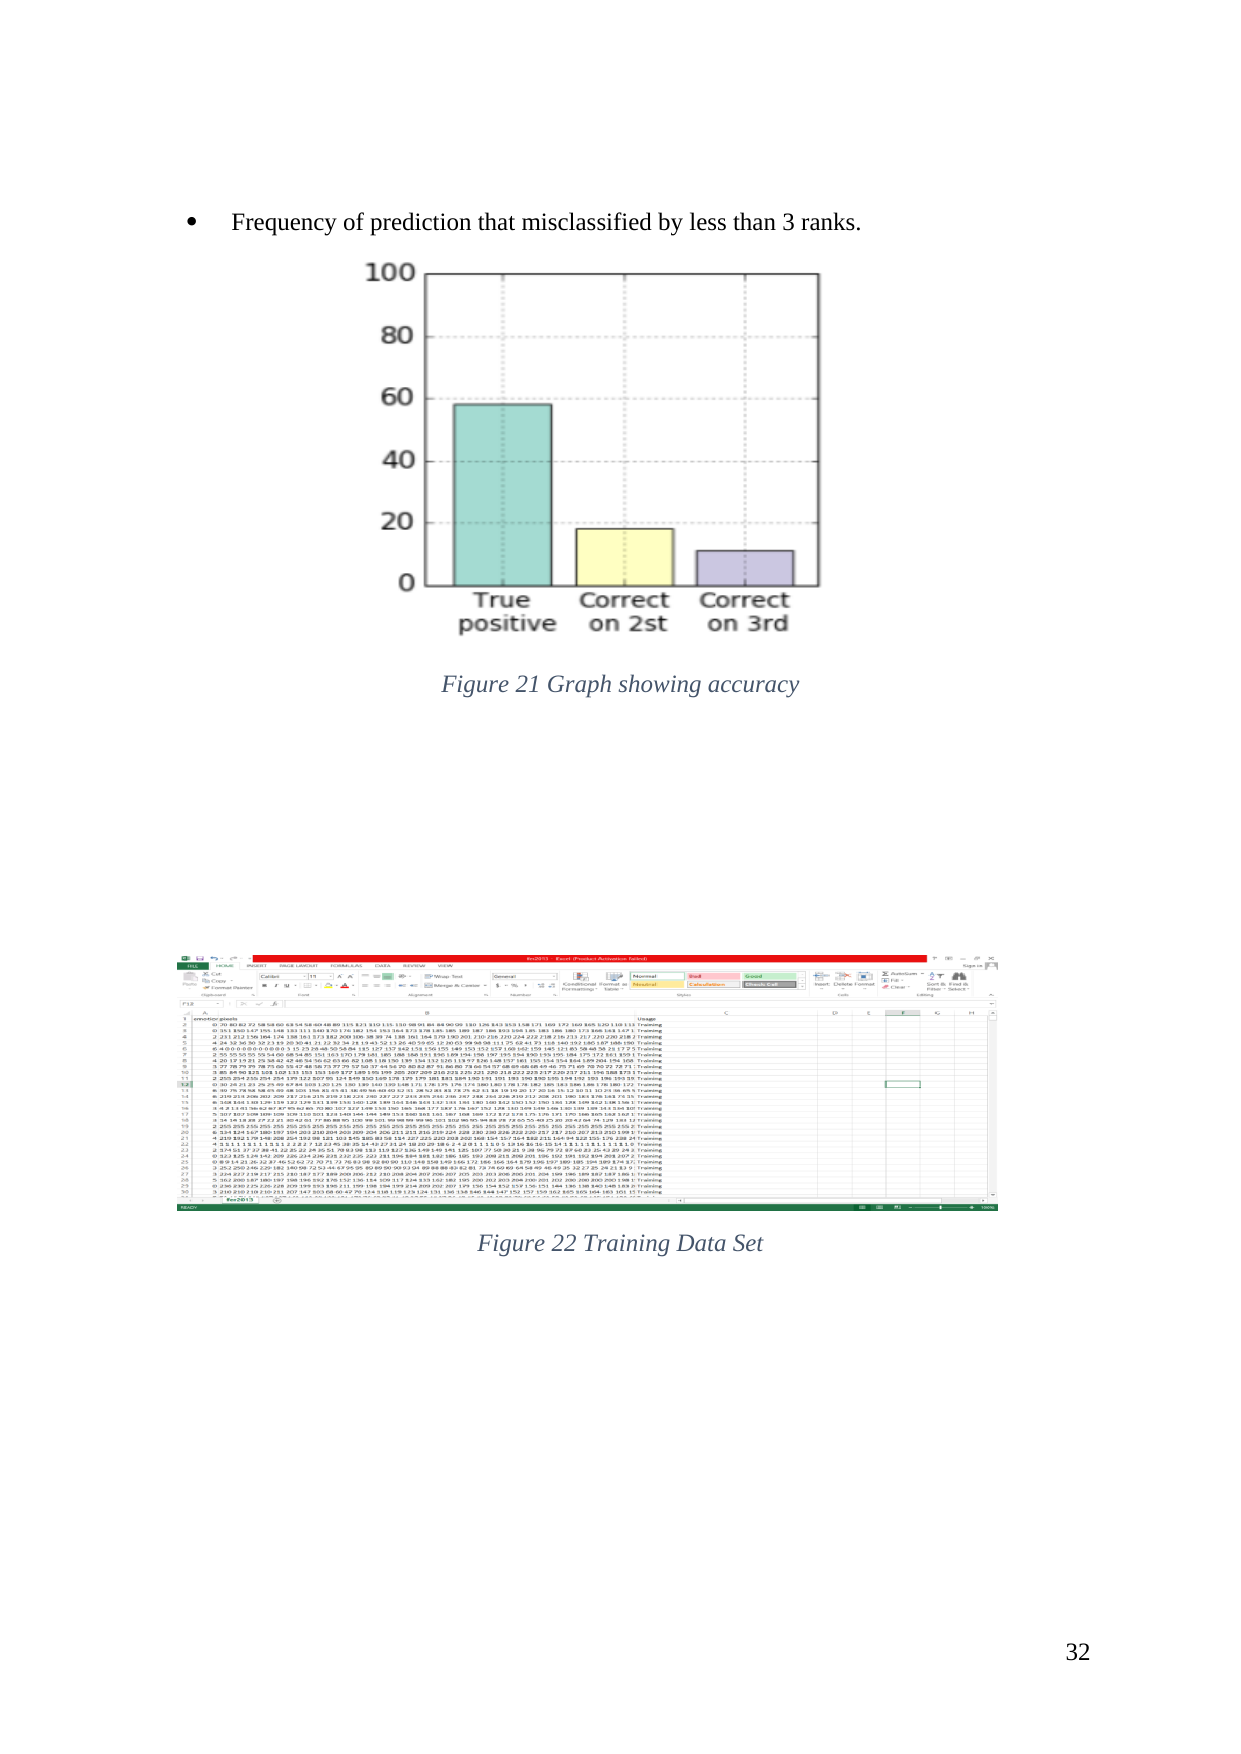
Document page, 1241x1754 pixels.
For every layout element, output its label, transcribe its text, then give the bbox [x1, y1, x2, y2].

text Figure 21 Graph showing accuracy [150, 669, 1090, 698]
picture [352, 250, 888, 655]
picture [150, 948, 1015, 1214]
list Frequency of prediction that misclassified by less than 3 ranks. [187, 207, 1090, 236]
text Figure 22 Training Data Set [150, 1228, 1090, 1257]
